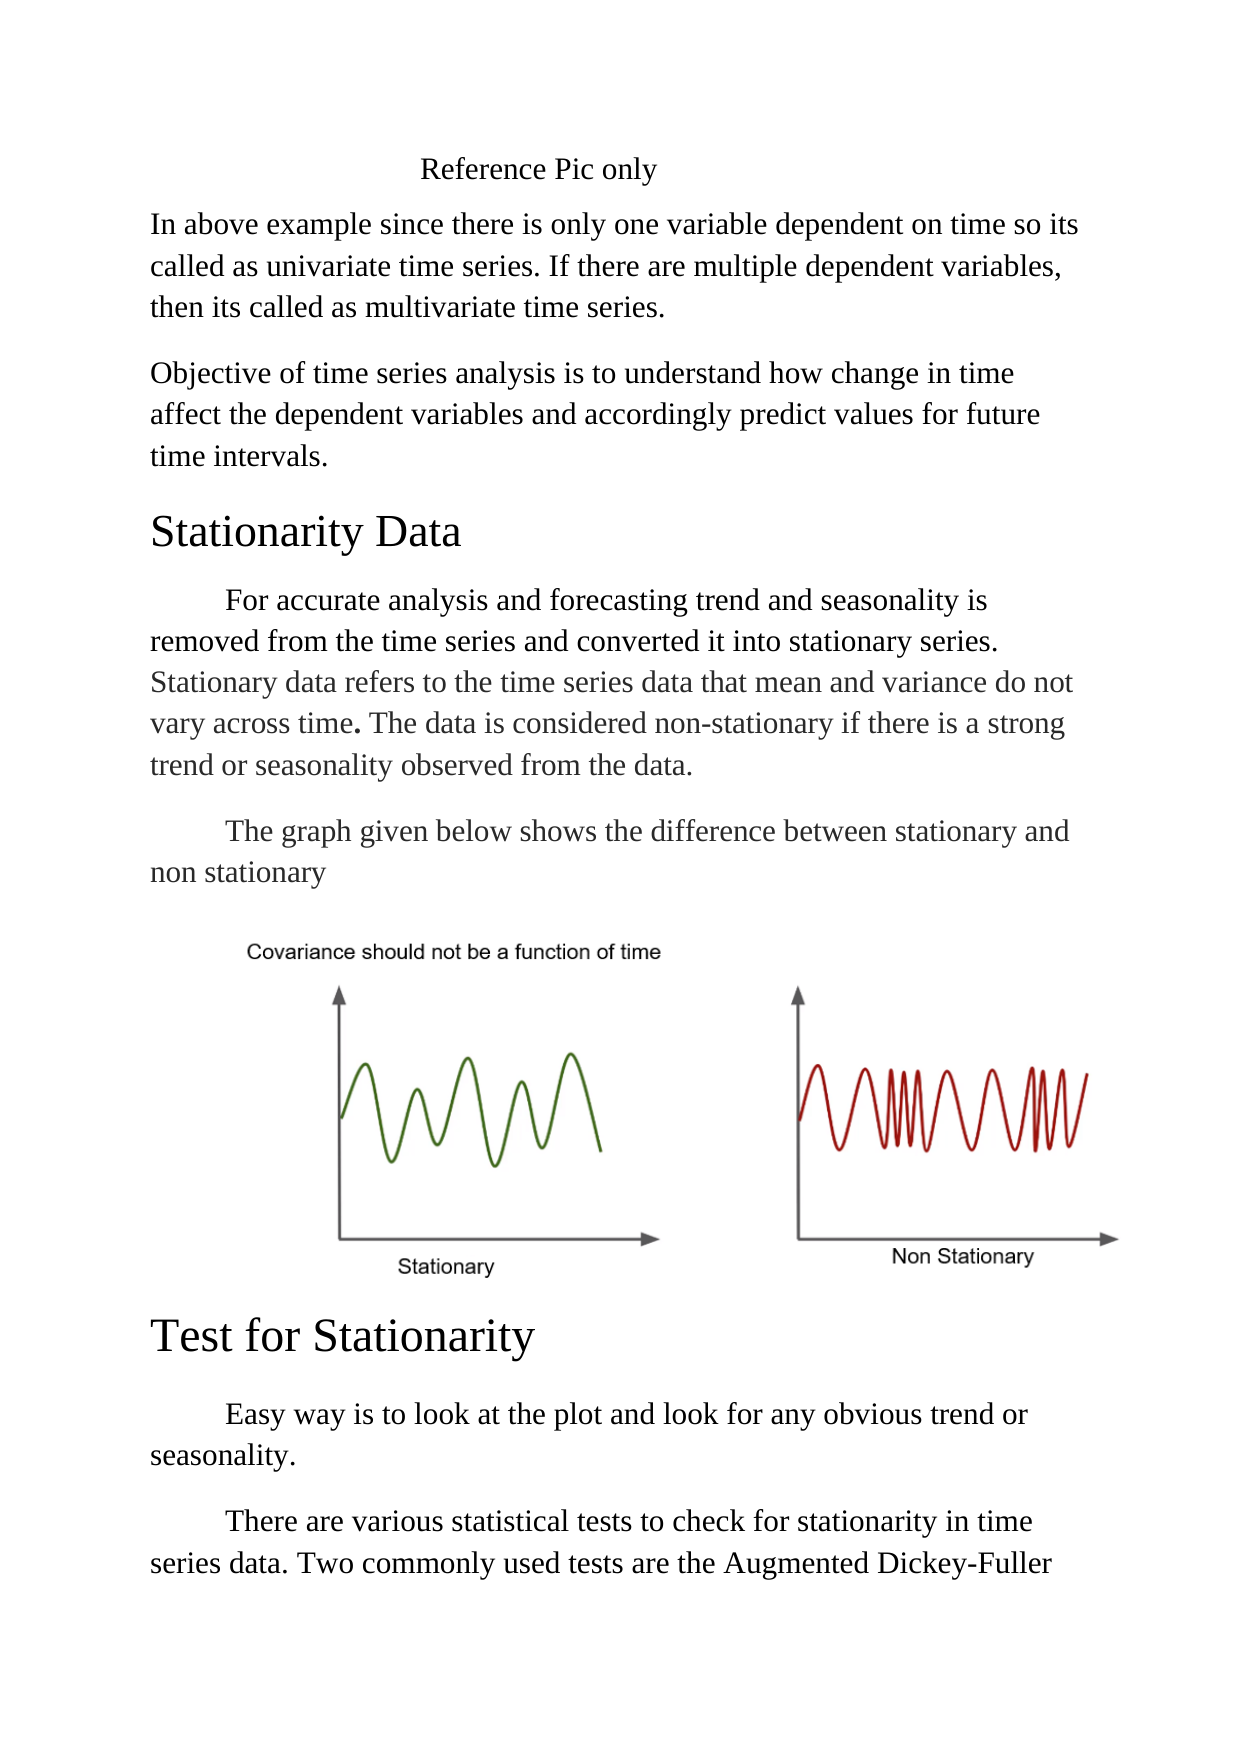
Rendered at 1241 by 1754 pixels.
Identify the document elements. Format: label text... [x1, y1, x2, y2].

text Test for Stationarity [150, 1307, 1090, 1362]
text In above example since there is only one variable dependent on time so its called as univariate time series. If there are multiple dependent variables, then its called as multivariate time series. [150, 206, 1090, 324]
text The graph given below shows the difference between stationary and non stationary [150, 812, 1090, 889]
picture [225, 919, 1166, 1282]
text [150, 1503, 1090, 1580]
text Reference Pic only [150, 150, 1090, 186]
text Objective of time series analysis is to understand how change in time affect the dependent variables and accordingly predict values for future time intervals. [150, 354, 1090, 473]
text For accurate analysis and forecasting trend and seasonality is removed from the time series and converted it into stationary series. Stationary data refers to the time series data that mean and variance do not vary across time. The data is considered non-stationary if there is a strong trend or seasonality observed from the data. [150, 581, 1090, 782]
text Easy way is to look at the plot and look for any obvious trend or seasonality. [150, 1395, 1090, 1472]
text Stationarity Data [150, 503, 1090, 556]
